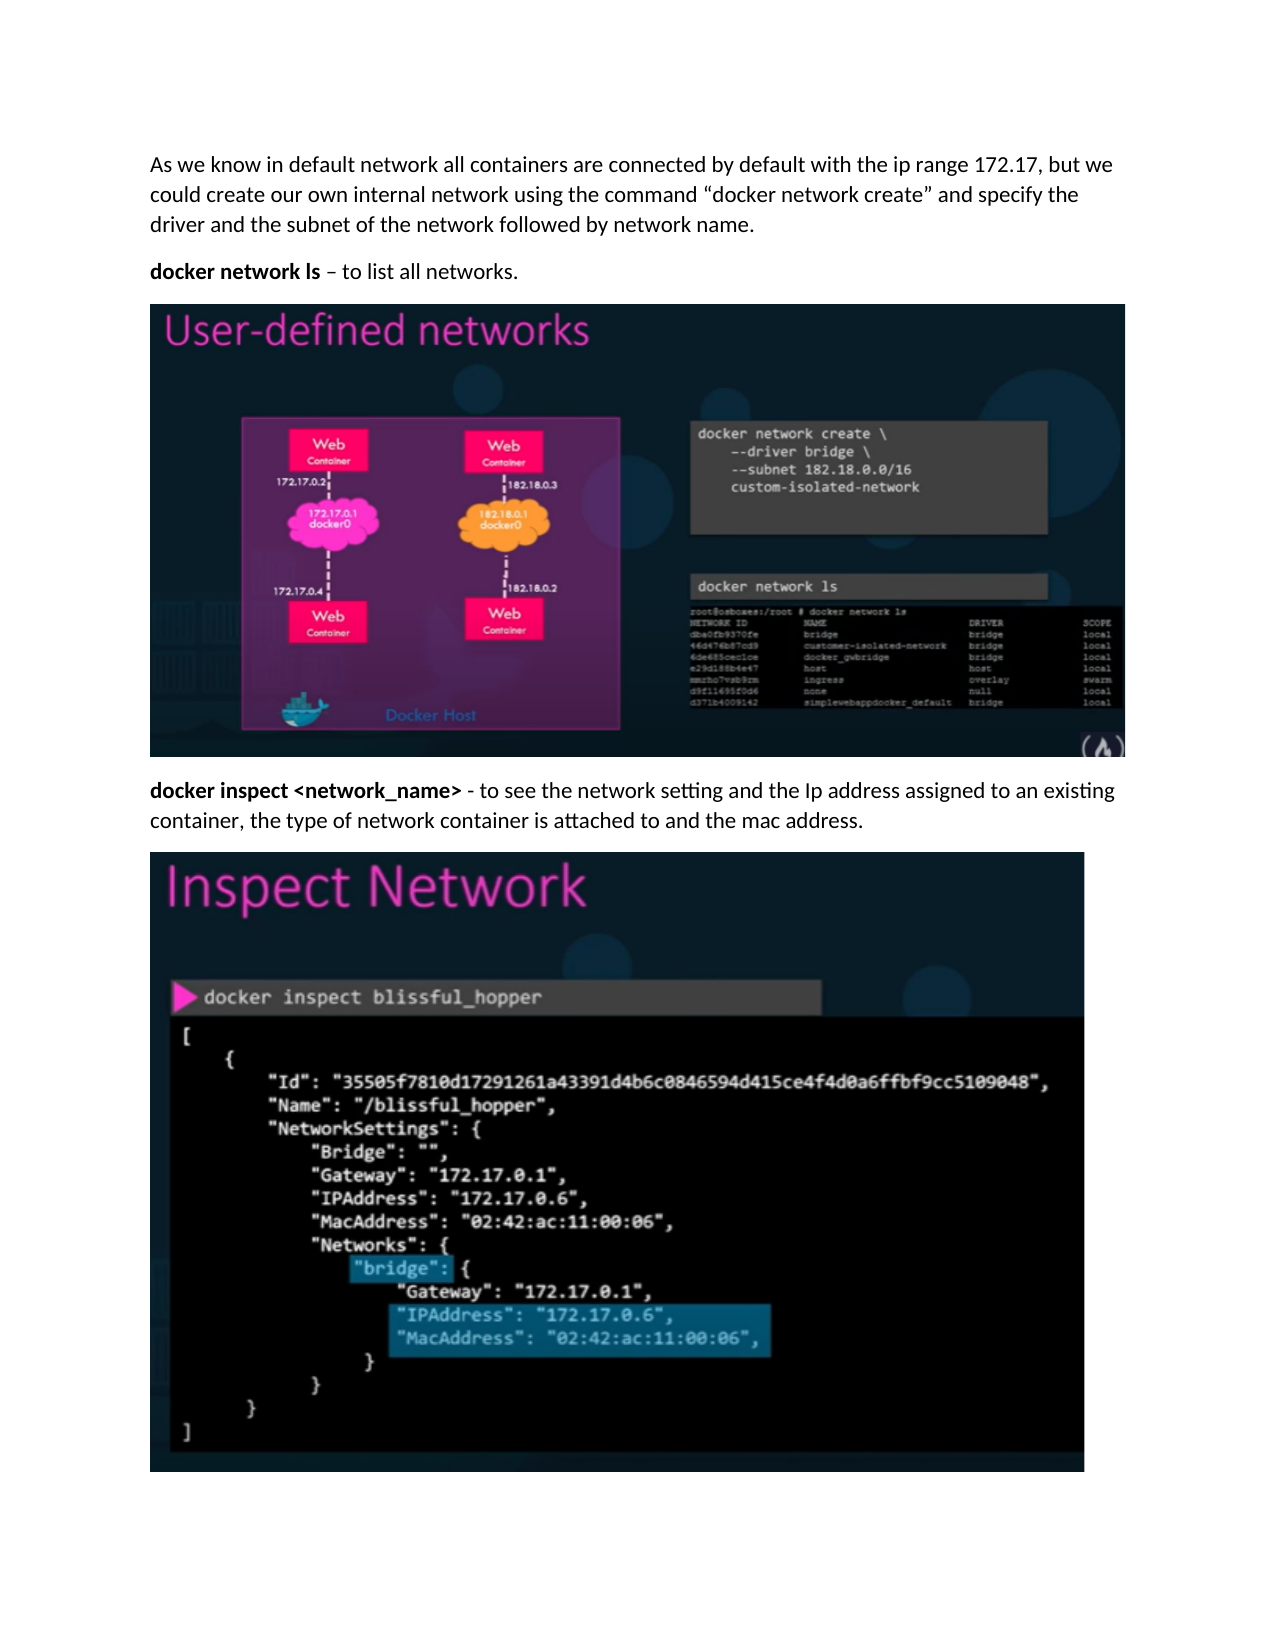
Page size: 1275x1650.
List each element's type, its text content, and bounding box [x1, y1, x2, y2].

text As we know in default network all containers are connected by default with the ip range 172.17, but we could create our own internal network using the command “docker network create” and specify the driver and the subnet of the network followed by network name. [150, 150, 1125, 238]
text docker network ls – to list all networks. [150, 257, 1125, 285]
picture [150, 852, 1085, 1472]
text docker inspect <network_name> - to see the network setting and the Ip address assigned to an existing container, the type of network container is attached to and the mac address. [150, 776, 1125, 834]
picture [150, 304, 1125, 757]
